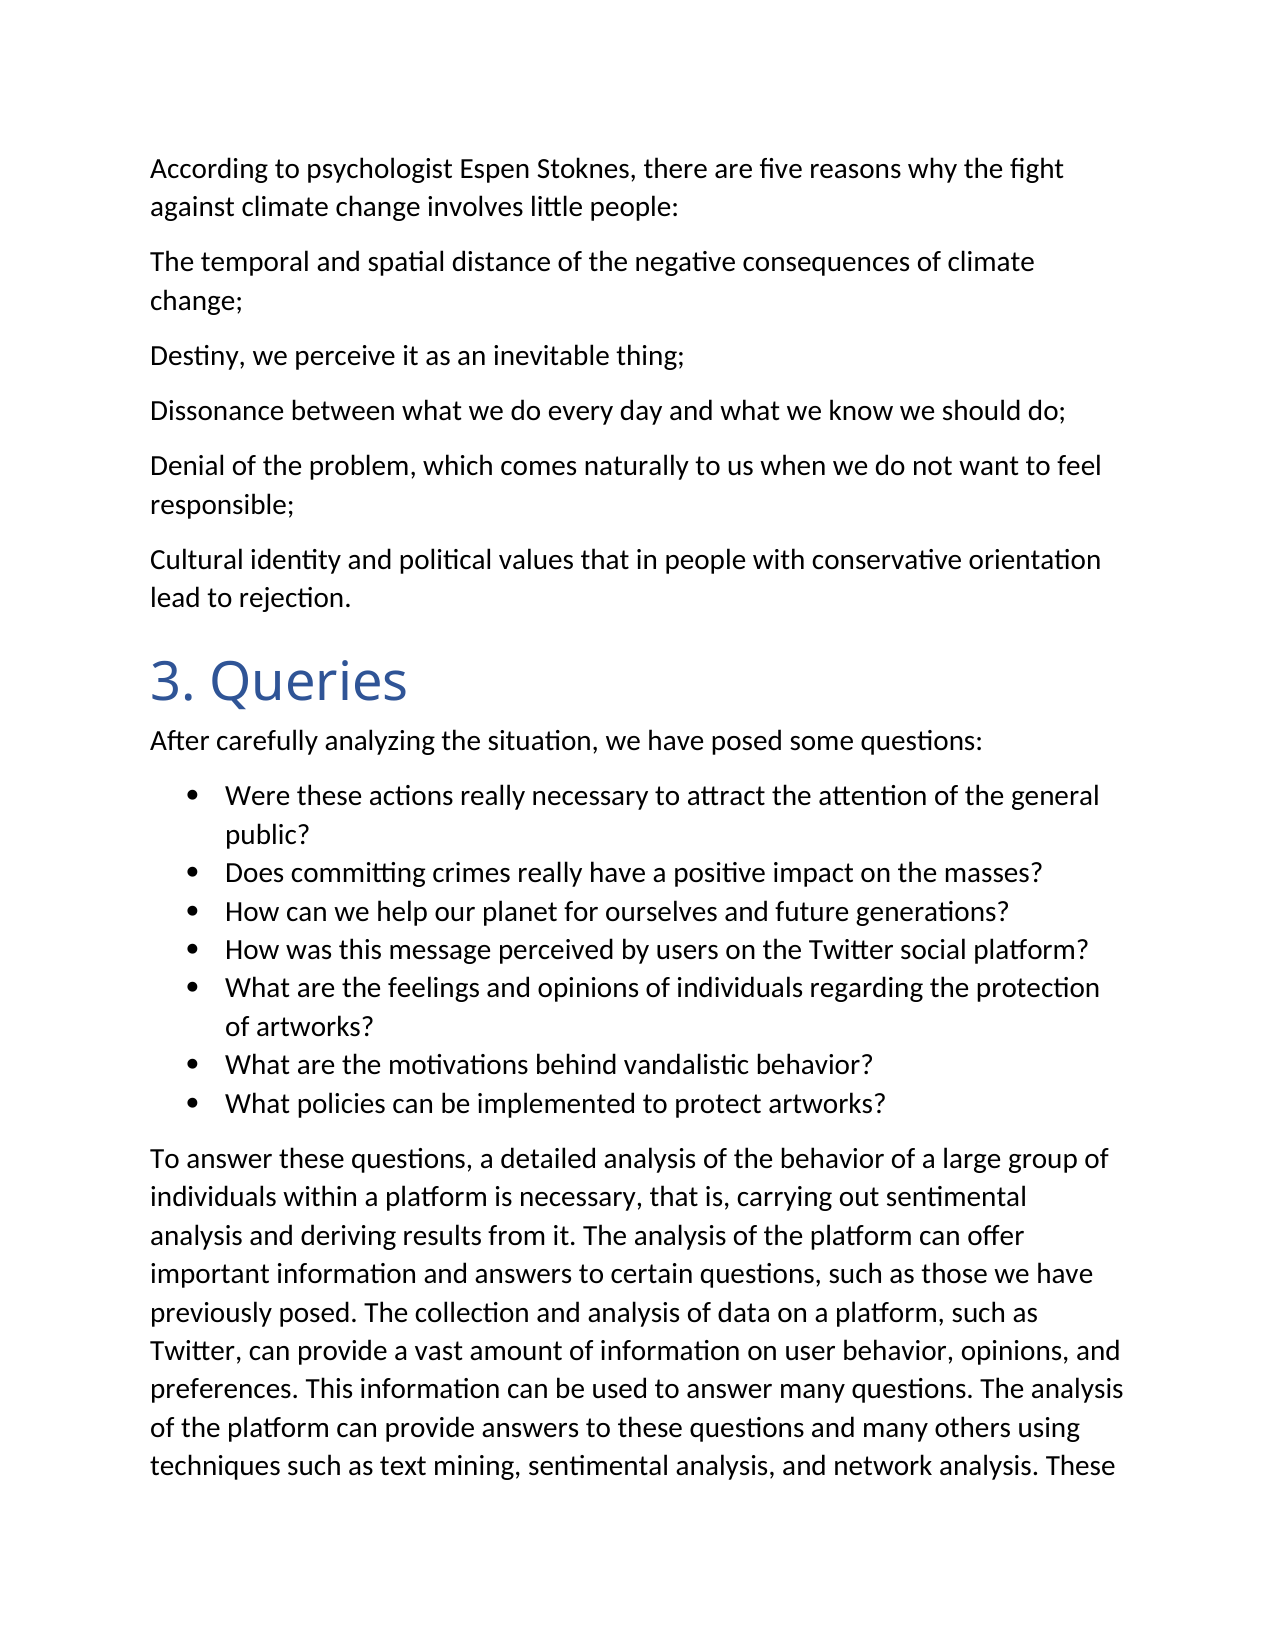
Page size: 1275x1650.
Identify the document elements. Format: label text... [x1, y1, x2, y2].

text The temporal and spatial distance of the negative consequences of climate change; [150, 243, 1125, 318]
subtitle 3. Queries [150, 643, 1125, 716]
list What are the motivations behind vandalistic behavior? [187, 1046, 1125, 1082]
list How can we help our planet for ourselves and future generations? [187, 893, 1125, 928]
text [150, 1140, 1125, 1483]
text Dissonance between what we do every day and what we know we should do; [150, 392, 1125, 428]
list What policies can be implemented to protect artworks? [187, 1085, 1125, 1121]
list How was this message perceived by users on the Twitter social platform? [187, 931, 1125, 967]
list Does committing crimes really have a positive impact on the masses? [187, 854, 1125, 890]
text After carefully analyzing the situation, we have posed some questions: [150, 722, 1125, 758]
text According to psychologist Espen Stoknes, there are five reasons why the fight against climate change involves little people: [150, 150, 1125, 224]
text Denial of the problem, which comes naturally to us when we do not want to feel responsible; [150, 447, 1125, 521]
text Cultural identity and political values that in people with conservative orientation lead to rejection. [150, 541, 1125, 615]
list What are the feelings and opinions of individuals regarding the protection of artworks? [187, 969, 1125, 1044]
text Destiny, we perceive it as an inevitable thing; [150, 337, 1125, 373]
list Were these actions really necessary to attract the attention of the general public? [187, 777, 1125, 851]
